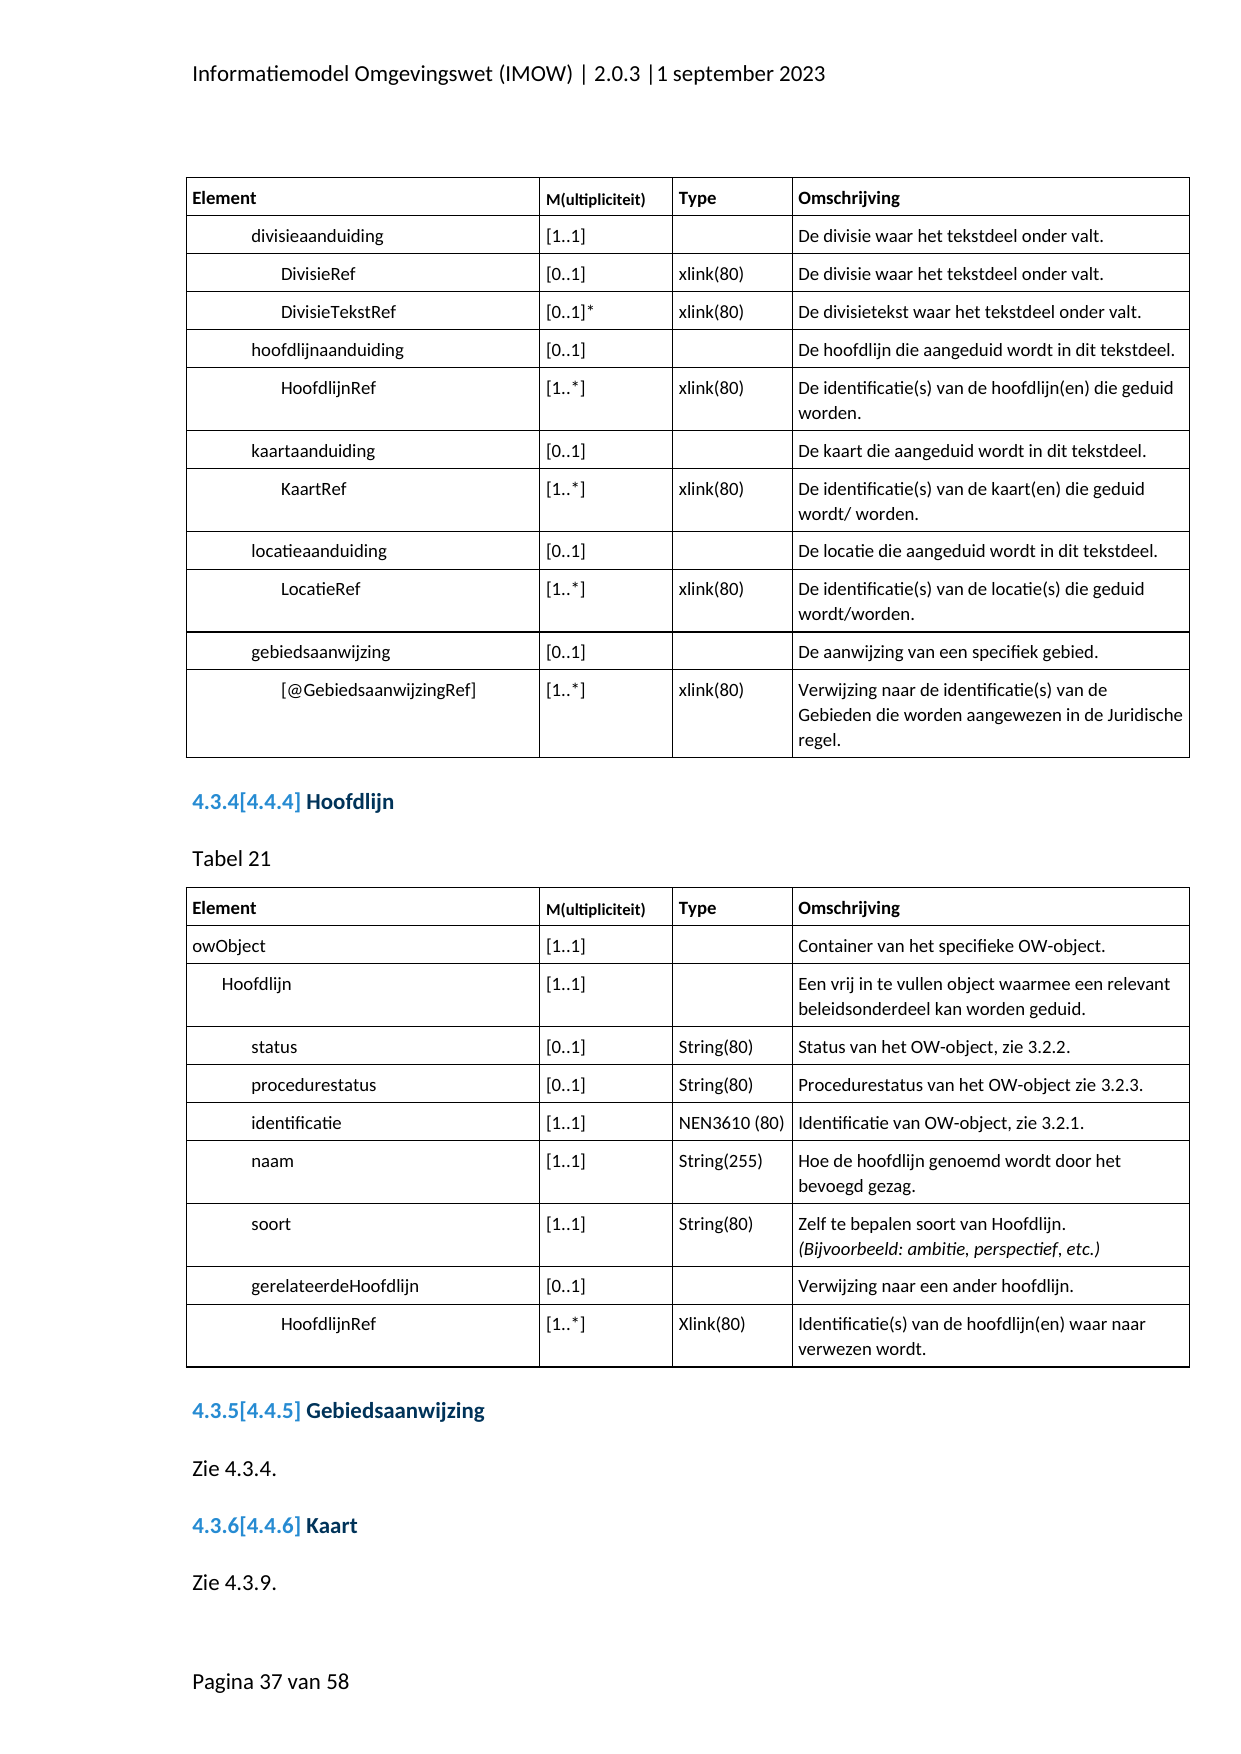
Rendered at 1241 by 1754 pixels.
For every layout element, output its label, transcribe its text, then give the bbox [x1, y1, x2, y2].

table_cell xlink(80) [673, 254, 792, 291]
table_cell String(255) [673, 1141, 792, 1203]
table_cell [1..1] [540, 1204, 672, 1266]
table_cell [673, 532, 792, 568]
table_cell divisieaanduiding [187, 216, 539, 253]
table_cell [0..1] [540, 1267, 672, 1303]
table_cell De hoofdlijn die aangeduid wordt in dit tekstdeel. [793, 330, 1189, 367]
table_cell status [187, 1027, 539, 1064]
table_cell [0..1] [540, 254, 672, 291]
table_cell De kaart die aangeduid wordt in dit tekstdeel. [793, 431, 1189, 468]
table_cell [0..1] [540, 633, 672, 669]
table_cell [673, 1267, 792, 1303]
table_cell xlink(80) [673, 292, 792, 329]
table_cell De divisie waar het tekstdeel onder valt. [793, 216, 1189, 253]
table_cell DivisieRef [187, 254, 539, 291]
table_cell xlink(80) [673, 570, 792, 631]
table_cell De identificatie(s) van de kaart(en) die geduid wordt/ worden. [793, 469, 1189, 531]
table_cell [1..*] [540, 368, 672, 430]
table_cell [1..1] [540, 1103, 672, 1140]
table_cell [1..*] [540, 1305, 672, 1366]
table_cell Hoofdlijn [187, 964, 539, 1026]
table_cell De locatie die aangeduid wordt in dit tekstdeel. [793, 532, 1189, 568]
text Zie 4.3.4. [192, 1454, 1092, 1482]
table_cell [1..1] [540, 964, 672, 1026]
table_cell hoofdlijnaanduiding [187, 330, 539, 367]
table_cell [0..1] [540, 431, 672, 468]
table_cell Procedurestatus van het OW-object zie 3.2.3. [793, 1065, 1189, 1102]
table_header Omschrijving [793, 178, 1189, 215]
table_cell gerelateerdeHoofdlijn [187, 1267, 539, 1303]
table_cell identificatie [187, 1103, 539, 1140]
table_cell HoofdlijnRef [187, 1305, 539, 1366]
table_cell LocatieRef [187, 570, 539, 631]
table_cell [1..1] [540, 216, 672, 253]
subtitle Kaart [192, 1511, 1092, 1539]
table_cell [0..1] [540, 1027, 672, 1064]
table_cell xlink(80) [673, 368, 792, 430]
table_cell De identificatie(s) van de hoofdlijn(en) die geduid worden. [793, 368, 1189, 430]
table_cell Identificatie(s) van de hoofdlijn(en) waar naar verwezen wordt. [793, 1305, 1189, 1366]
table_cell HoofdlijnRef [187, 368, 539, 430]
table_cell locatieaanduiding [187, 532, 539, 568]
table_header M(ultipliciteit) [540, 178, 672, 215]
table_cell De divisietekst waar het tekstdeel onder valt. [793, 292, 1189, 329]
table_cell Verwijzing naar de identificatie(s) van de Gebieden die worden aangewezen in de Juridische regel. [793, 670, 1189, 757]
table_cell String(80) [673, 1065, 792, 1102]
table_cell Verwijzing naar een ander hoofdlijn. [793, 1267, 1189, 1303]
table_header Type [673, 178, 792, 215]
table_cell Hoe de hoofdlijn genoemd wordt door het bevoegd gezag. [793, 1141, 1189, 1203]
table_cell xlink(80) [673, 670, 792, 757]
table_cell [673, 633, 792, 669]
table_cell String(80) [673, 1204, 792, 1266]
table_cell [673, 926, 792, 963]
table_cell Een vrij in te vullen object waarmee een relevant beleidsonderdeel kan worden geduid. [793, 964, 1189, 1026]
table_cell Zelf te bepalen soort van Hoofdlijn. (Bijvoorbeeld: ambitie, perspectief, etc.) [793, 1204, 1189, 1266]
subtitle Hoofdlijn [192, 787, 1092, 815]
table_cell KaartRef [187, 469, 539, 531]
text Zie 4.3.9. [192, 1568, 1092, 1596]
table_cell [1..*] [540, 469, 672, 531]
table_cell DivisieTekstRef [187, 292, 539, 329]
table_cell owObject [187, 926, 539, 963]
table_cell Xlink(80) [673, 1305, 792, 1366]
table_cell [1..*] [540, 570, 672, 631]
table_cell [0..1] [540, 330, 672, 367]
table_header Element [187, 888, 539, 925]
table_cell [@GebiedsaanwijzingRef] [187, 670, 539, 757]
table_cell [673, 431, 792, 468]
table_cell xlink(80) [673, 469, 792, 531]
table_cell De aanwijzing van een specifiek gebied. [793, 633, 1189, 669]
table_cell kaartaanduiding [187, 431, 539, 468]
table_cell procedurestatus [187, 1065, 539, 1102]
table_cell [0..1]* [540, 292, 672, 329]
table_cell soort [187, 1204, 539, 1266]
table_header Omschrijving [793, 888, 1189, 925]
table_cell [0..1] [540, 1065, 672, 1102]
table_cell [673, 964, 792, 1026]
table_cell [1..1] [540, 926, 672, 963]
table_cell [673, 216, 792, 253]
table_cell [673, 330, 792, 367]
table_header M(ultipliciteit) [540, 888, 672, 925]
table_cell [0..1] [540, 532, 672, 568]
table_cell [1..*] [540, 670, 672, 757]
table_cell naam [187, 1141, 539, 1203]
table_header Type [673, 888, 792, 925]
table_cell De identificatie(s) van de locatie(s) die geduid wordt/worden. [793, 570, 1189, 631]
subtitle Gebiedsaanwijzing [192, 1397, 1092, 1424]
table_cell Status van het OW-object, zie 3.2.2. [793, 1027, 1189, 1064]
table_cell [1..1] [540, 1141, 672, 1203]
table_cell gebiedsaanwijzing [187, 633, 539, 669]
table_cell NEN3610 (80) [673, 1103, 792, 1140]
table_cell Container van het specifieke OW-object. [793, 926, 1189, 963]
table_cell String(80) [673, 1027, 792, 1064]
table_cell Identificatie van OW-object, zie 3.2.1. [793, 1103, 1189, 1140]
table_header Element [187, 178, 539, 215]
table_cell De divisie waar het tekstdeel onder valt. [793, 254, 1189, 291]
